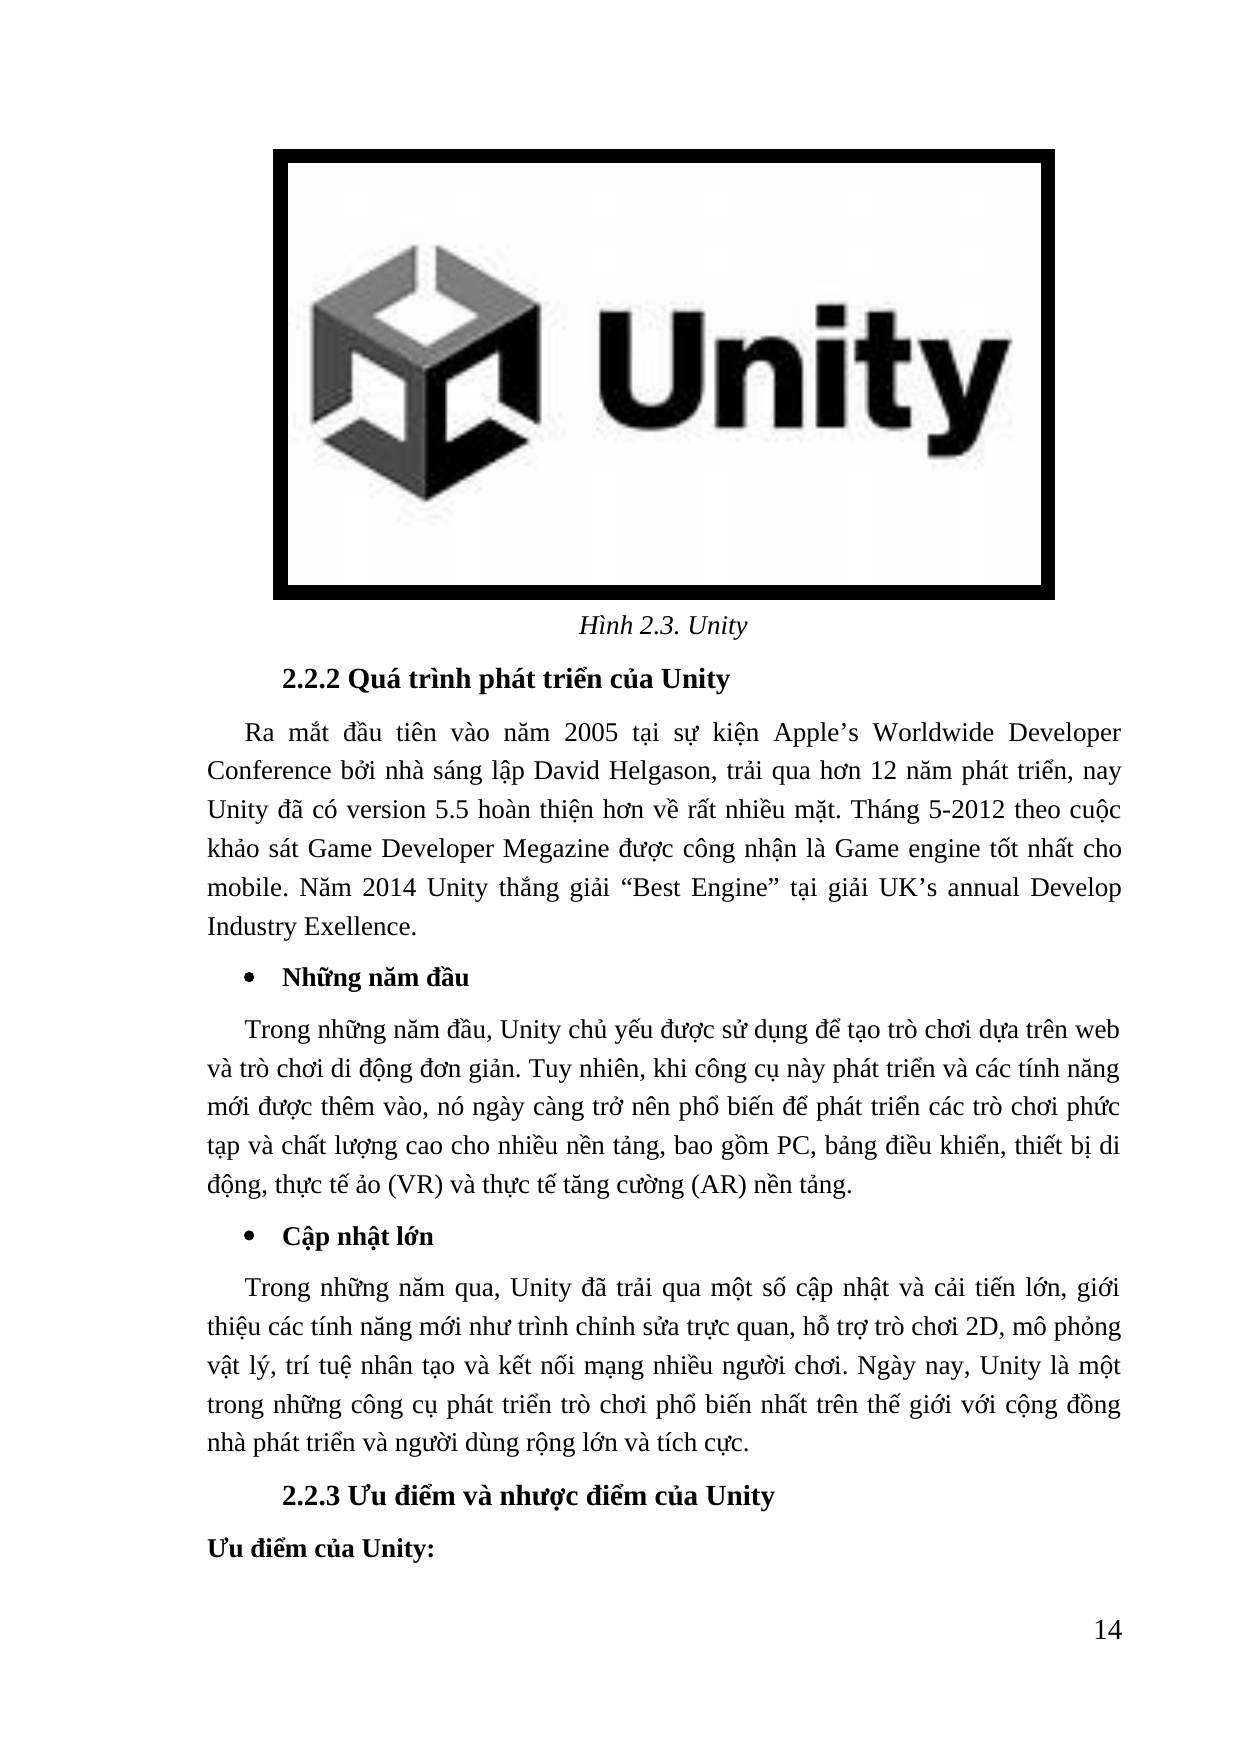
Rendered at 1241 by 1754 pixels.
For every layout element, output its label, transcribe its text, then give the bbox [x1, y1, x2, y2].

list Cập nhật lớn [244, 1219, 1122, 1251]
text Hình 2.3. Unity [207, 609, 1122, 640]
picture [288, 163, 1041, 585]
text Trong những năm đầu, Unity chủ yếu được sử dụng để tạo trò chơi dựa trên web và trò chơi di động đơn giản. Tuy nhiên, khi công cụ này phát triển và các tính năng mới được thêm vào, nó ngày càng trở nên phổ biến để phát triển các trò chơi phức tạp và chất lượng cao cho nhiều nền tảng, bao gồm PC, bảng điều khiển, thiết bị di động, thực tế ảo (VR) và thực tế tăng cường (AR) nền tảng. [207, 1013, 1122, 1199]
text Ra mắt đầu tiên vào năm 2005 tại sự kiện Apple’s Worldwide Developer Conference bởi nhà sáng lập David Helgason, trải qua hơn 12 năm phát triển, nay Unity đã có version 5.5 hoàn thiện hơn về rất nhiều mặt. Tháng 5-2012 theo cuộc khảo sát Game Developer Megazine được công nhận là Game engine tốt nhất cho mobile. Năm 2014 Unity thắng giải “Best Engine” tại giải UK’s annual Develop Industry Exellence. [207, 716, 1122, 941]
text Ưu điểm của Unity: [207, 1532, 1122, 1563]
subtitle 2.2.3 Ưu điểm và nhược điểm của Unity [207, 1478, 1122, 1511]
subtitle 2.2.2 Quá trình phát triển của Unity [207, 661, 1122, 695]
text Trong những năm qua, Unity đã trải qua một số cập nhật và cải tiến lớn, giới thiệu các tính năng mới như trình chỉnh sửa trực quan, hỗ trợ trò chơi 2D, mô phỏng vật lý, trí tuệ nhân tạo và kết nối mạng nhiều người chơi. Ngày nay, Unity là một trong những công cụ phát triển trò chơi phổ biến nhất trên thế giới với cộng đồng nhà phát triển và người dùng rộng lớn và tích cực. [207, 1271, 1122, 1458]
list Những năm đầu [244, 961, 1122, 992]
